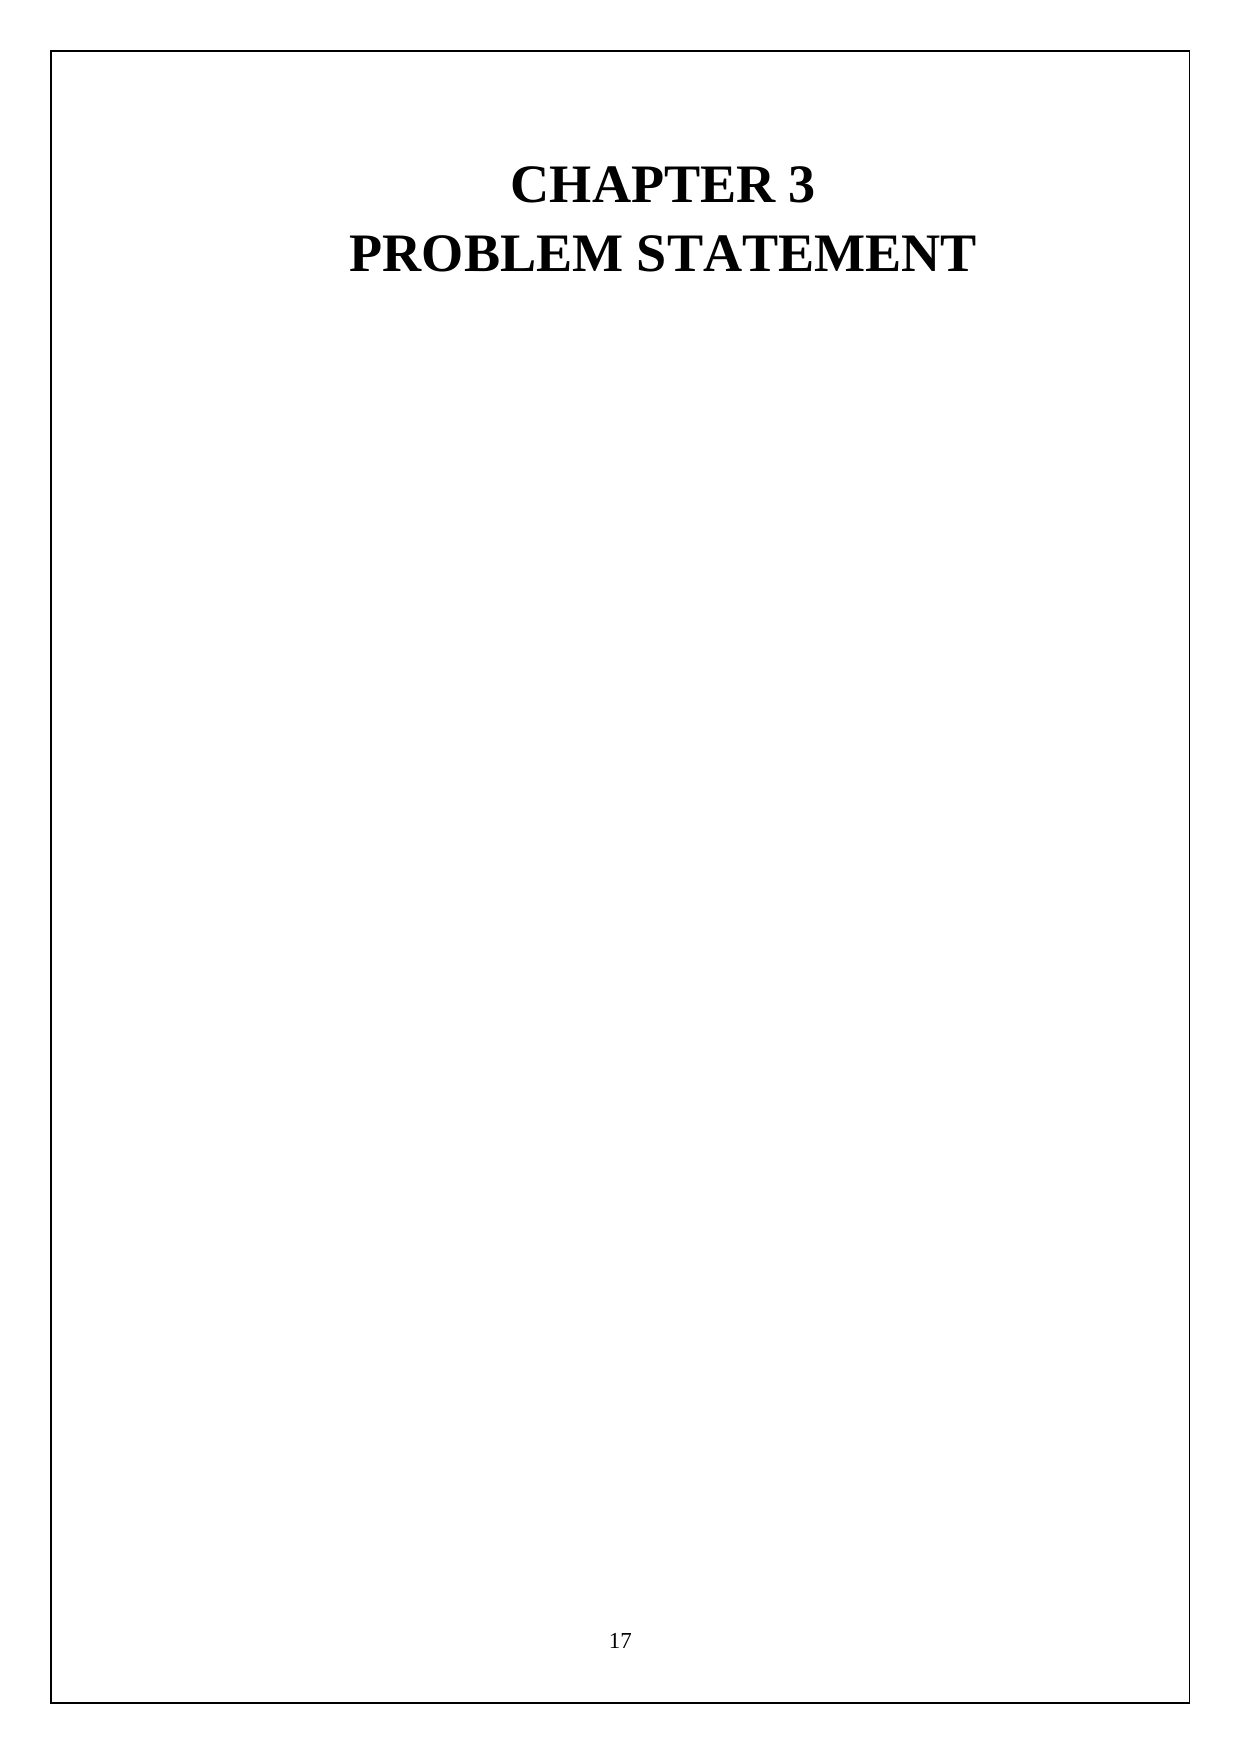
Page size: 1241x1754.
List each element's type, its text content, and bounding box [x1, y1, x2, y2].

subtitle PROBLEM STATEMENT [236, 221, 1090, 284]
subtitle CHAPTER 3 [236, 152, 1090, 214]
